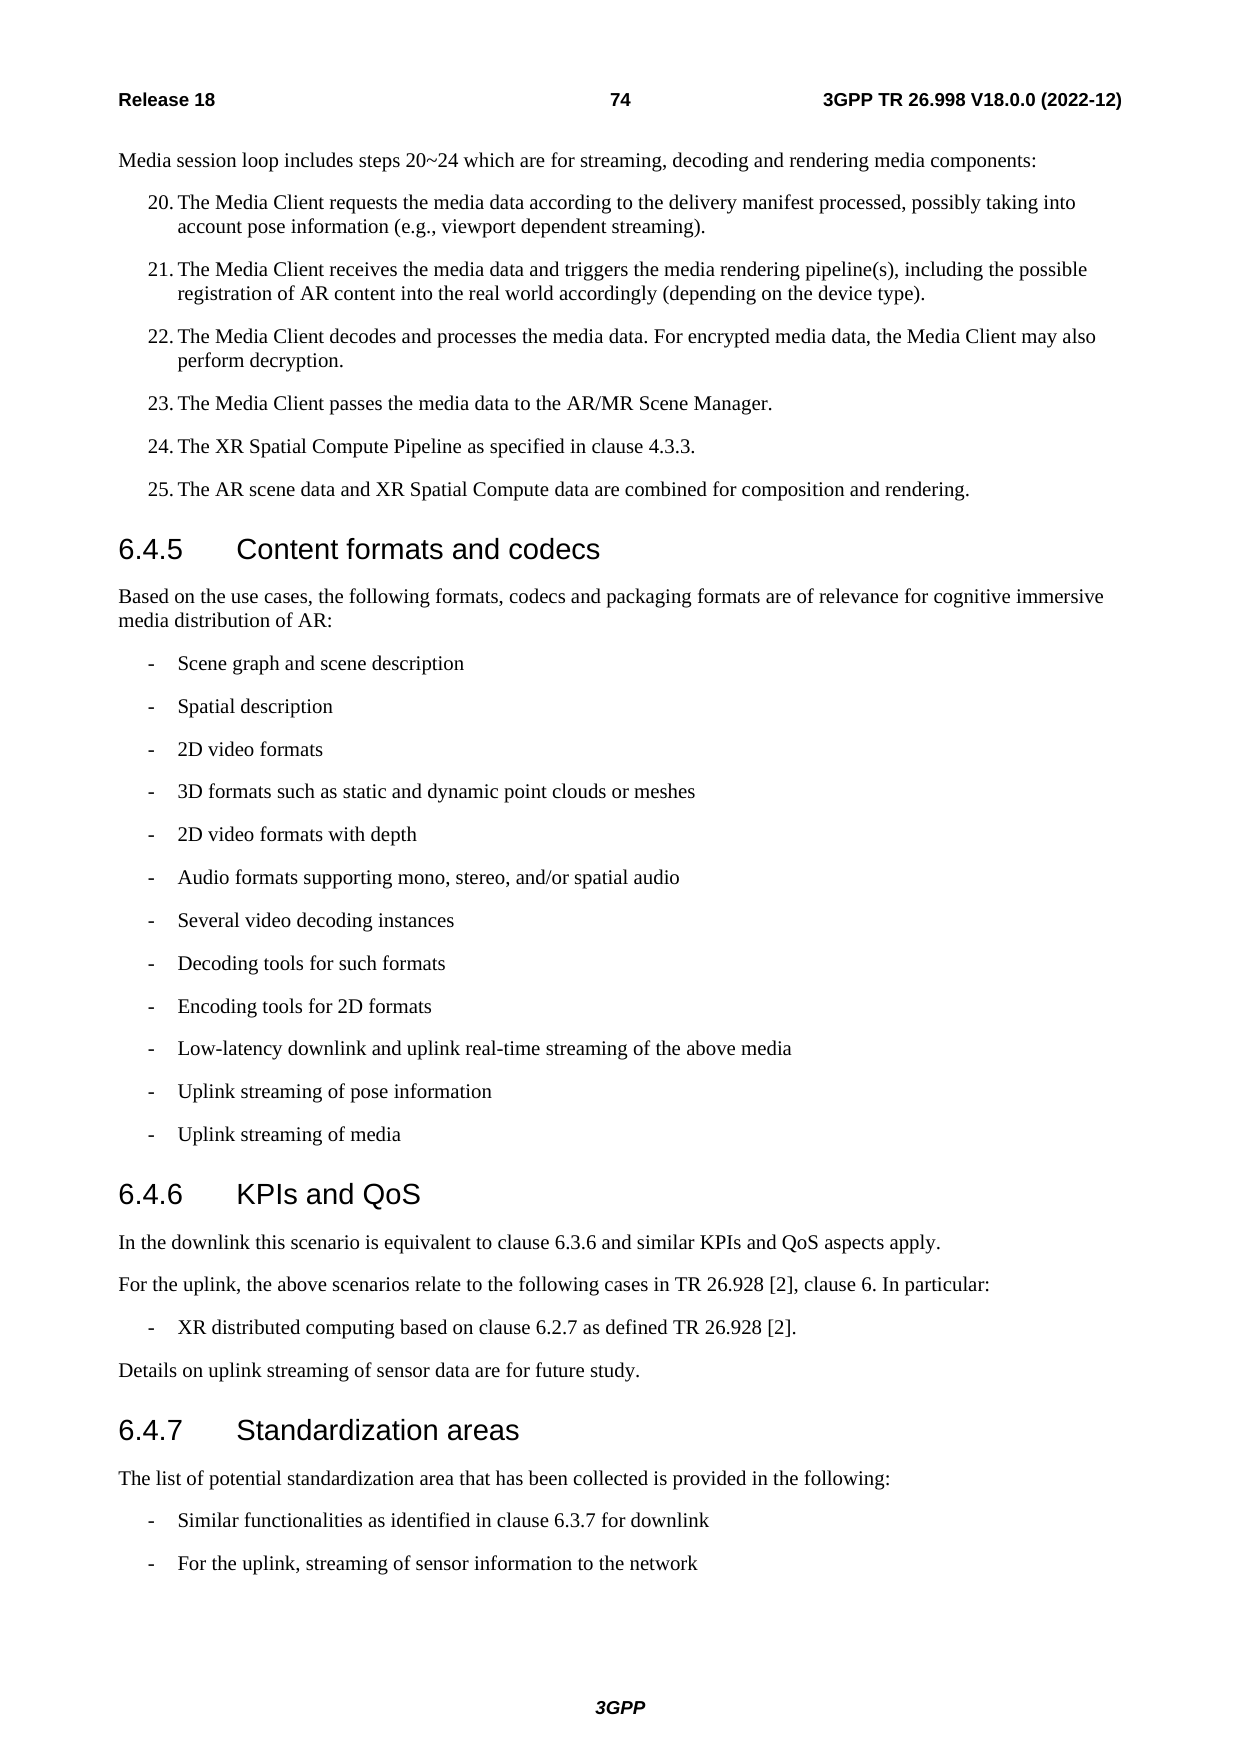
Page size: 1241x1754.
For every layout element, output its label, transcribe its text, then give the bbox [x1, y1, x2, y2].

text The list of potential standardization area that has been collected is provided in the following: [118, 1466, 1122, 1490]
text 25. The AR scene data and XR Spatial Compute data are combined for composition and rendering. [148, 477, 1122, 501]
text - Decoding tools for such formats [148, 951, 1122, 975]
subtitle 6.4.6 KPIs and QoS [118, 1177, 1122, 1211]
text Details on uplink streaming of sensor data are for future study. [118, 1358, 1122, 1382]
text - Encoding tools for 2D formats [148, 993, 1122, 1018]
text - Audio formats supporting mono, stereo, and/or spatial audio [148, 865, 1122, 889]
text Media session loop includes steps 20~24 which are for streaming, decoding and rendering media components: [118, 147, 1122, 172]
text - 3D formats such as static and dynamic point clouds or meshes [148, 779, 1122, 803]
text 24. The XR Spatial Compute Pipeline as specified in clause 4.3.3. [148, 434, 1122, 458]
text - Several video decoding instances [148, 908, 1122, 932]
text - 2D video formats [148, 737, 1122, 761]
text 6.4.5 Content formats and codecs [118, 532, 1122, 565]
text - 2D video formats with depth [148, 822, 1122, 846]
text - Spatial description [148, 694, 1122, 718]
text For the uplink, the above scenarios relate to the following cases in TR 26.928 [2], clause 6. In particular: [118, 1272, 1122, 1296]
text - Uplink streaming of media [148, 1122, 1122, 1146]
text In the downlink this scenario is equivalent to clause 6.3.6 and similar KPIs and QoS aspects apply. [118, 1229, 1122, 1254]
text 22. The Media Client decodes and processes the media data. For encrypted media data, the Media Client may also perform decryption. [148, 324, 1122, 372]
text 21. The Media Client receives the media data and triggers the media rendering pipeline(s), including the possible registration of AR content into the real world accordingly (depending on the device type). [148, 257, 1122, 305]
text - Scene graph and scene description [148, 651, 1122, 675]
text - For the uplink, streaming of sensor information to the network [148, 1551, 1122, 1575]
text 23. The Media Client passes the media data to the AR/MR Scene Manager. [148, 391, 1122, 415]
text 20. The Media Client requests the media data according to the delivery manifest processed, possibly taking into account pose information (e.g., viewport dependent streaming). [148, 190, 1122, 238]
text - Uplink streaming of pose information [148, 1079, 1122, 1103]
text 6.4.7 Standardization areas [118, 1413, 1122, 1447]
text Based on the use cases, the following formats, codecs and packaging formats are of relevance for cognitive immersive media distribution of AR: [118, 584, 1122, 632]
text - Low-latency downlink and uplink real-time streaming of the above media [148, 1036, 1122, 1060]
text - XR distributed computing based on clause 6.2.7 as defined TR 26.928 [2]. [148, 1315, 1122, 1339]
text - Similar functionalities as identified in clause 6.3.7 for downlink [148, 1508, 1122, 1532]
